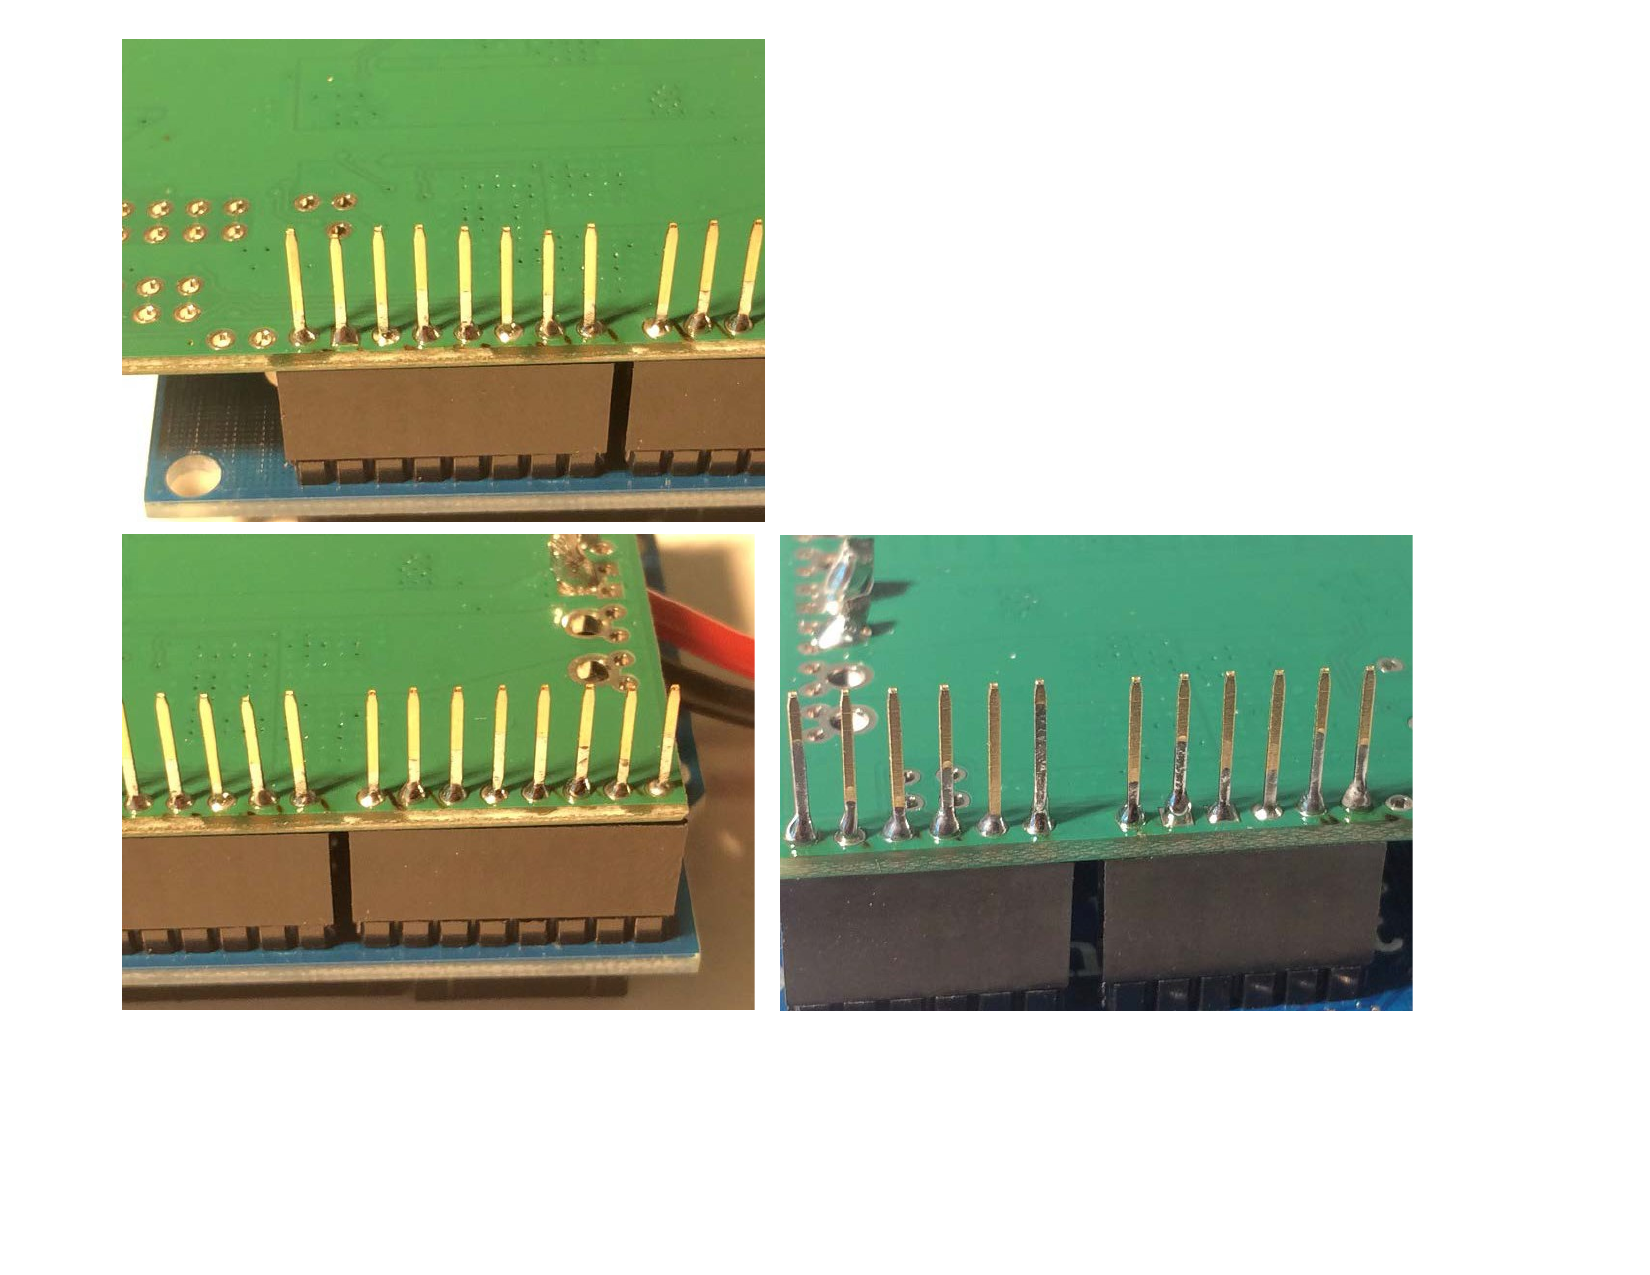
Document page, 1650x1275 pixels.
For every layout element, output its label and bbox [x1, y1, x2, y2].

picture [122, 534, 755, 1010]
picture [122, 39, 765, 522]
picture [780, 535, 1413, 1011]
